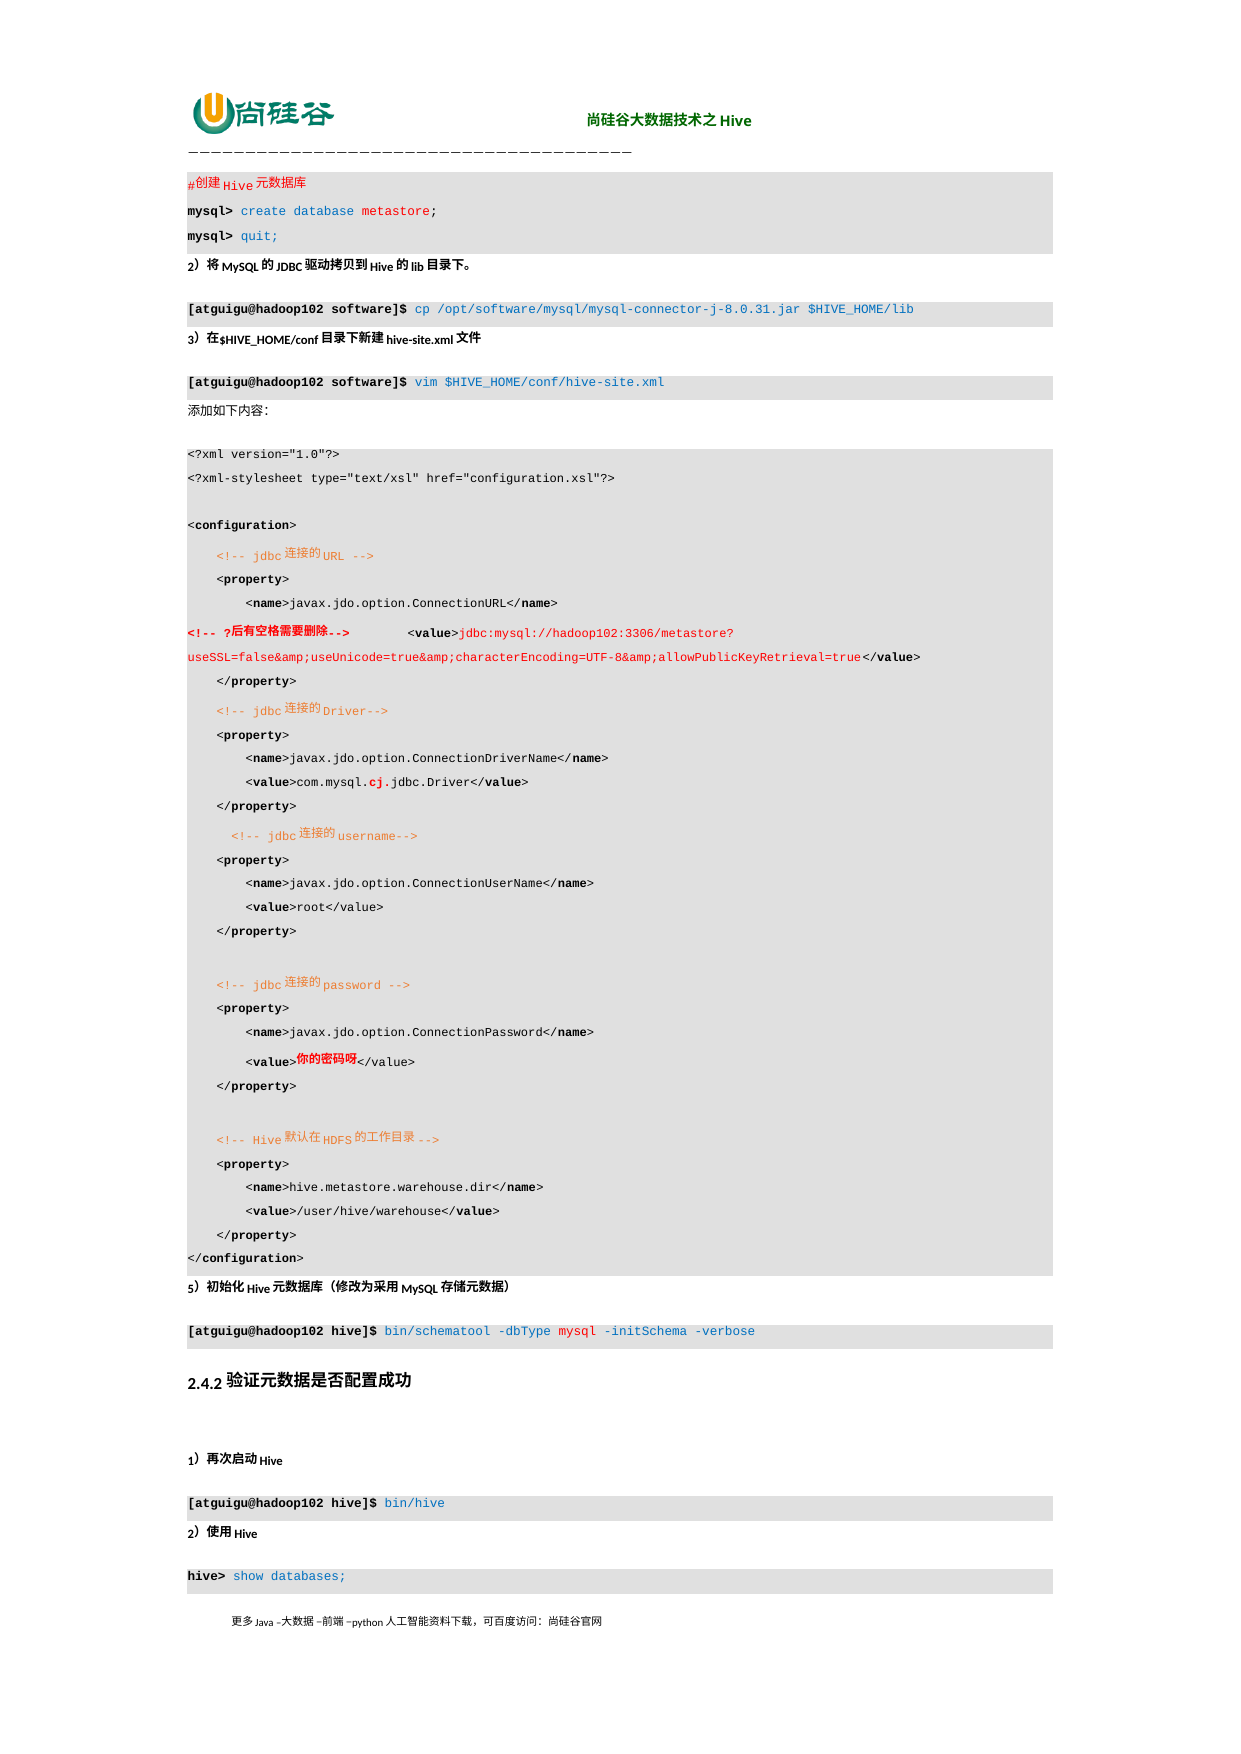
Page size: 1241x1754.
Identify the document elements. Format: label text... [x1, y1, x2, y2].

text </property> [187, 675, 1053, 699]
text <name>hive.metastore.warehouse.dir</name> [187, 1182, 1053, 1205]
text <property> [187, 729, 1053, 753]
text 5）初始化Hive元数据库（修改为采用MySQL存储元数据） [187, 1276, 1053, 1309]
text #创建Hive元数据库 [187, 172, 1053, 204]
text hive> show databases; [187, 1569, 1053, 1594]
text </property> [187, 925, 1053, 949]
text <!-- jdbc连接的username--> [187, 824, 1053, 854]
text <value>com.mysql.cj.jdbc.Driver</value> [187, 776, 1053, 800]
text mysql> create database metastore; [187, 204, 1053, 229]
text <?xml version="1.0"?> [187, 449, 1053, 472]
text </property> [187, 1080, 1053, 1104]
text <!-- ?后有空格需要删除--> <value>jdbc:mysql://hadoop102:3306/metastore?useSSL=false&amp;useUnicode=true&amp;characterEncoding=UTF-8&amp;allowPublicKeyRetrieval=true</value> [187, 621, 1053, 675]
text [atguigu@hadoop102 hive]$ bin/hive [187, 1496, 1053, 1521]
text [atguigu@hadoop102 software]$ cp /opt/software/mysql/mysql-connector-j-8.0.31.jar $HIVE_HOME/lib [187, 302, 1053, 327]
text 2）将MySQL的JDBC驱动拷贝到Hive的lib目录下。 [187, 254, 1053, 287]
text <property> [187, 1158, 1053, 1182]
text [atguigu@hadoop102 software]$ vim $HIVE_HOME/conf/hive-site.xml [187, 376, 1053, 400]
text <name>javax.jdo.option.ConnectionPassword</name> [187, 1026, 1053, 1050]
text <!-- Hive默认在HDFS的工作目录 --> [187, 1128, 1053, 1158]
text <name>javax.jdo.option.ConnectionUserName</name> [187, 878, 1053, 901]
text <value>你的密码呀</value> [187, 1050, 1053, 1080]
text </property> [187, 1229, 1053, 1253]
text <configuration> [187, 519, 1053, 543]
subtitle 2.4.2 验证元数据是否配置成功 [187, 1356, 1053, 1421]
text </property> [187, 800, 1053, 824]
text <value>/user/hive/warehouse</value> [187, 1205, 1053, 1229]
text <name>javax.jdo.option.ConnectionURL</name> [187, 597, 1053, 621]
text <!-- jdbc连接的password --> [187, 972, 1053, 1003]
text <!-- jdbc连接的Driver--> [187, 699, 1053, 729]
text <property> [187, 574, 1053, 597]
text <?xml-stylesheet type="text/xsl" href="configuration.xsl"?> [187, 472, 1053, 496]
text 2）使用Hive [187, 1521, 1053, 1554]
text </configuration> [187, 1253, 1053, 1276]
text 1）再次启动Hive [187, 1448, 1053, 1481]
text <!-- jdbc连接的URL --> [187, 543, 1053, 574]
text 添加如下内容： [187, 400, 1053, 433]
text <value>root</value> [187, 901, 1053, 925]
text <property> [187, 854, 1053, 878]
text <name>javax.jdo.option.ConnectionDriverName</name> [187, 753, 1053, 776]
text <property> [187, 1003, 1053, 1026]
text [atguigu@hadoop102 hive]$ bin/schematool -dbType mysql -initSchema -verbose [187, 1325, 1053, 1349]
text 3）在$HIVE_HOME/conf目录下新建hive-site.xml文件 [187, 327, 1053, 360]
text mysql> quit; [187, 229, 1053, 254]
